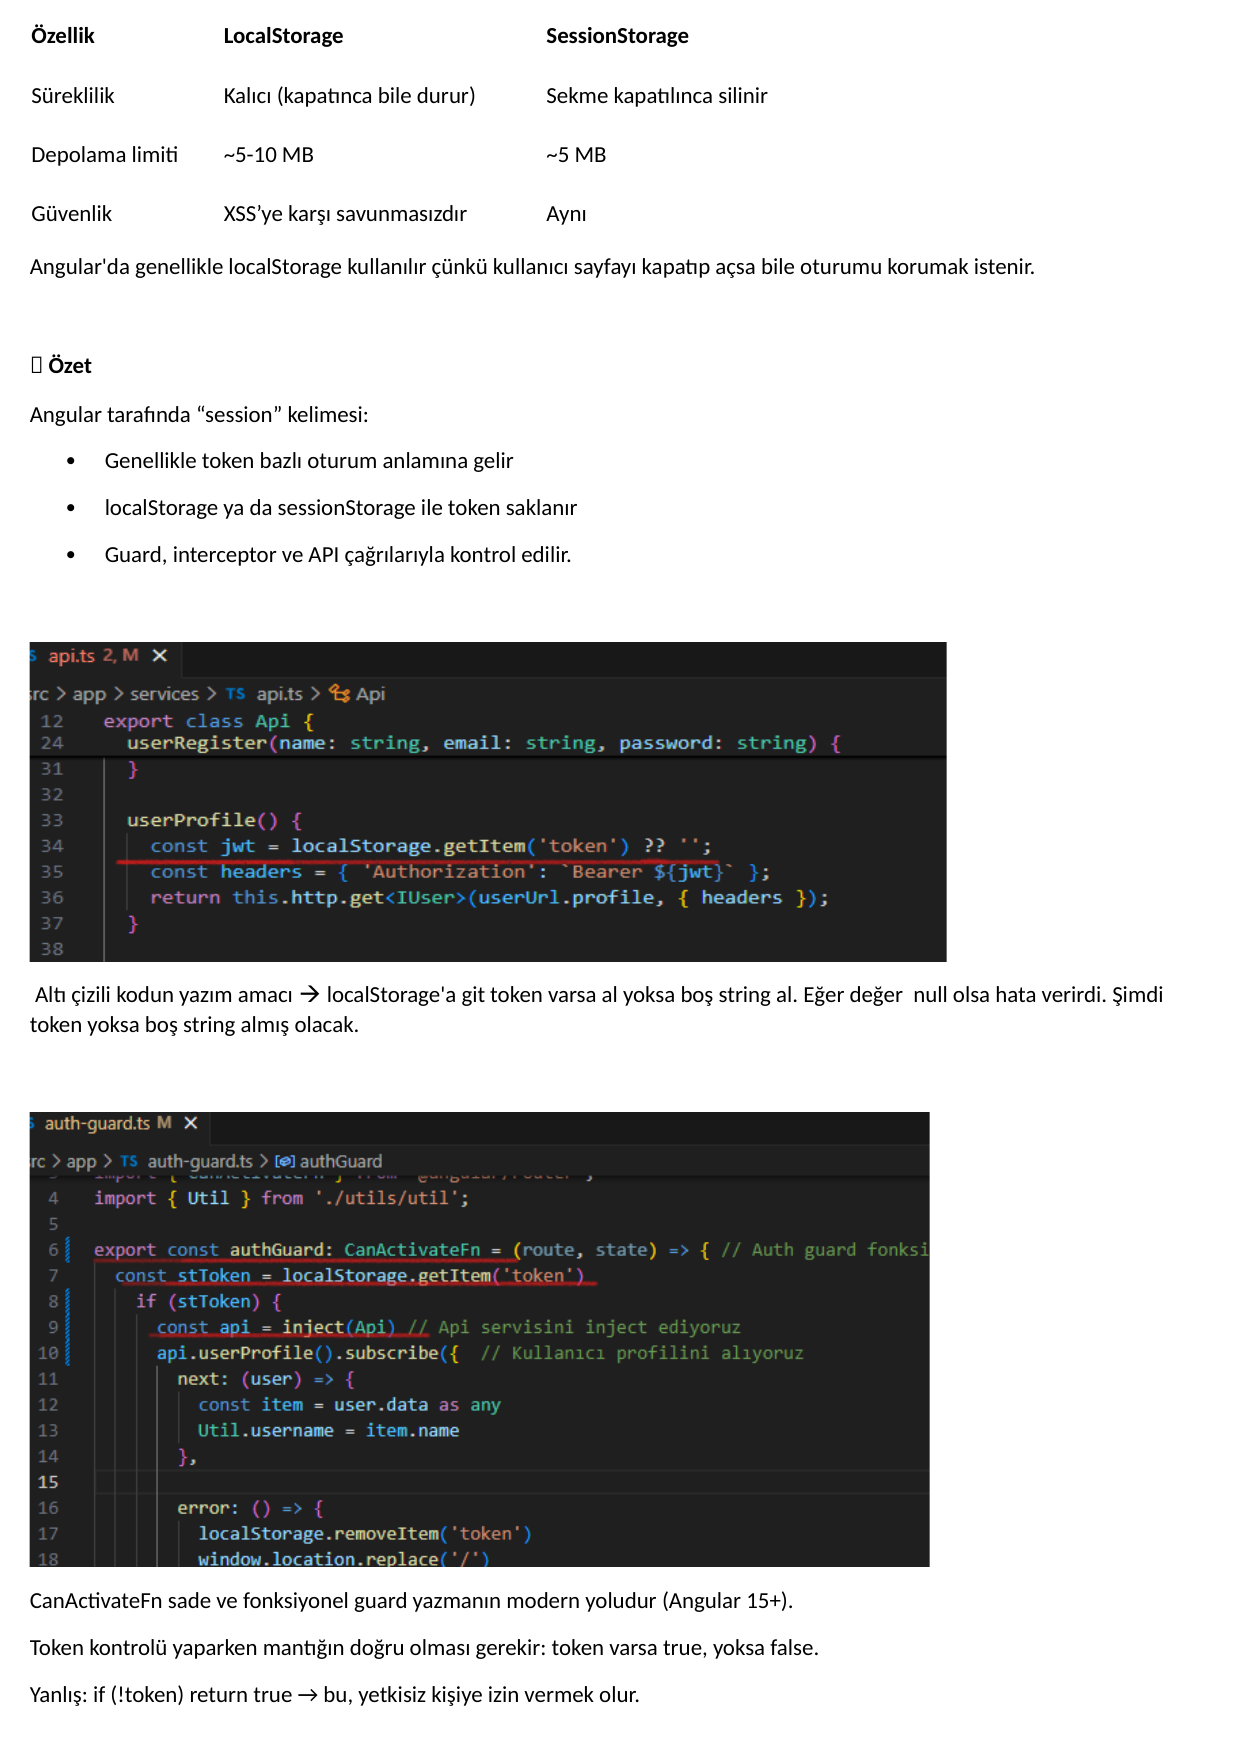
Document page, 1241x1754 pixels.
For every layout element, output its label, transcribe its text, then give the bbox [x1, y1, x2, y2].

text Angular'da genellikle localStorage kullanılır çünkü kullanıcı sayfayı kapatıp açsa bile oturumu korumak istenir. [29, 252, 1196, 280]
table_cell XSS’ye karşı savunmasızdır [222, 193, 545, 252]
text Altı çizili kodun yazım amacı localStorage'a git token varsa al yoksa boş string al. Eğer değer null olsa hata verirdi. Şimdi token yoksa boş string almış olacak. [29, 980, 1196, 1038]
text 🎯 Özet [29, 349, 1196, 381]
list localStorage ya da sessionStorage ile token saklanır [67, 493, 1196, 521]
table_cell Aynı [545, 193, 831, 252]
table_cell Kalıcı (kapatınca bile durur) [222, 74, 545, 134]
table_header LocalStorage [222, 15, 545, 74]
text Yanlış: if (!token) return true → bu, yetkisiz kişiye izin vermek olur. [29, 1680, 1196, 1708]
table_cell ~5 MB [545, 134, 831, 192]
picture [29, 1112, 930, 1567]
table_cell Depolama limiti [30, 134, 222, 192]
text Angular tarafında “session” kelimesi: [29, 400, 1196, 428]
text Token kontrolü yaparken mantığın doğru olması gerekir: token varsa true, yoksa false. [29, 1633, 1196, 1661]
table_cell Güvenlik [30, 193, 222, 252]
table_header SessionStorage [545, 15, 831, 74]
list Genellikle token bazlı oturum anlamına gelir [67, 447, 1196, 474]
list Guard, interceptor ve API çağrılarıyla kontrol edilir. [67, 540, 1196, 568]
picture [29, 642, 947, 962]
table_cell Süreklilik [30, 74, 222, 134]
text CanActivateFn sade ve fonksiyonel guard yazmanın modern yoludur (Angular 15+). [29, 1586, 1196, 1614]
table_cell Sekme kapatılınca silinir [545, 74, 831, 134]
table_cell ~5-10 MB [222, 134, 545, 192]
table_header Özellik [30, 15, 222, 74]
